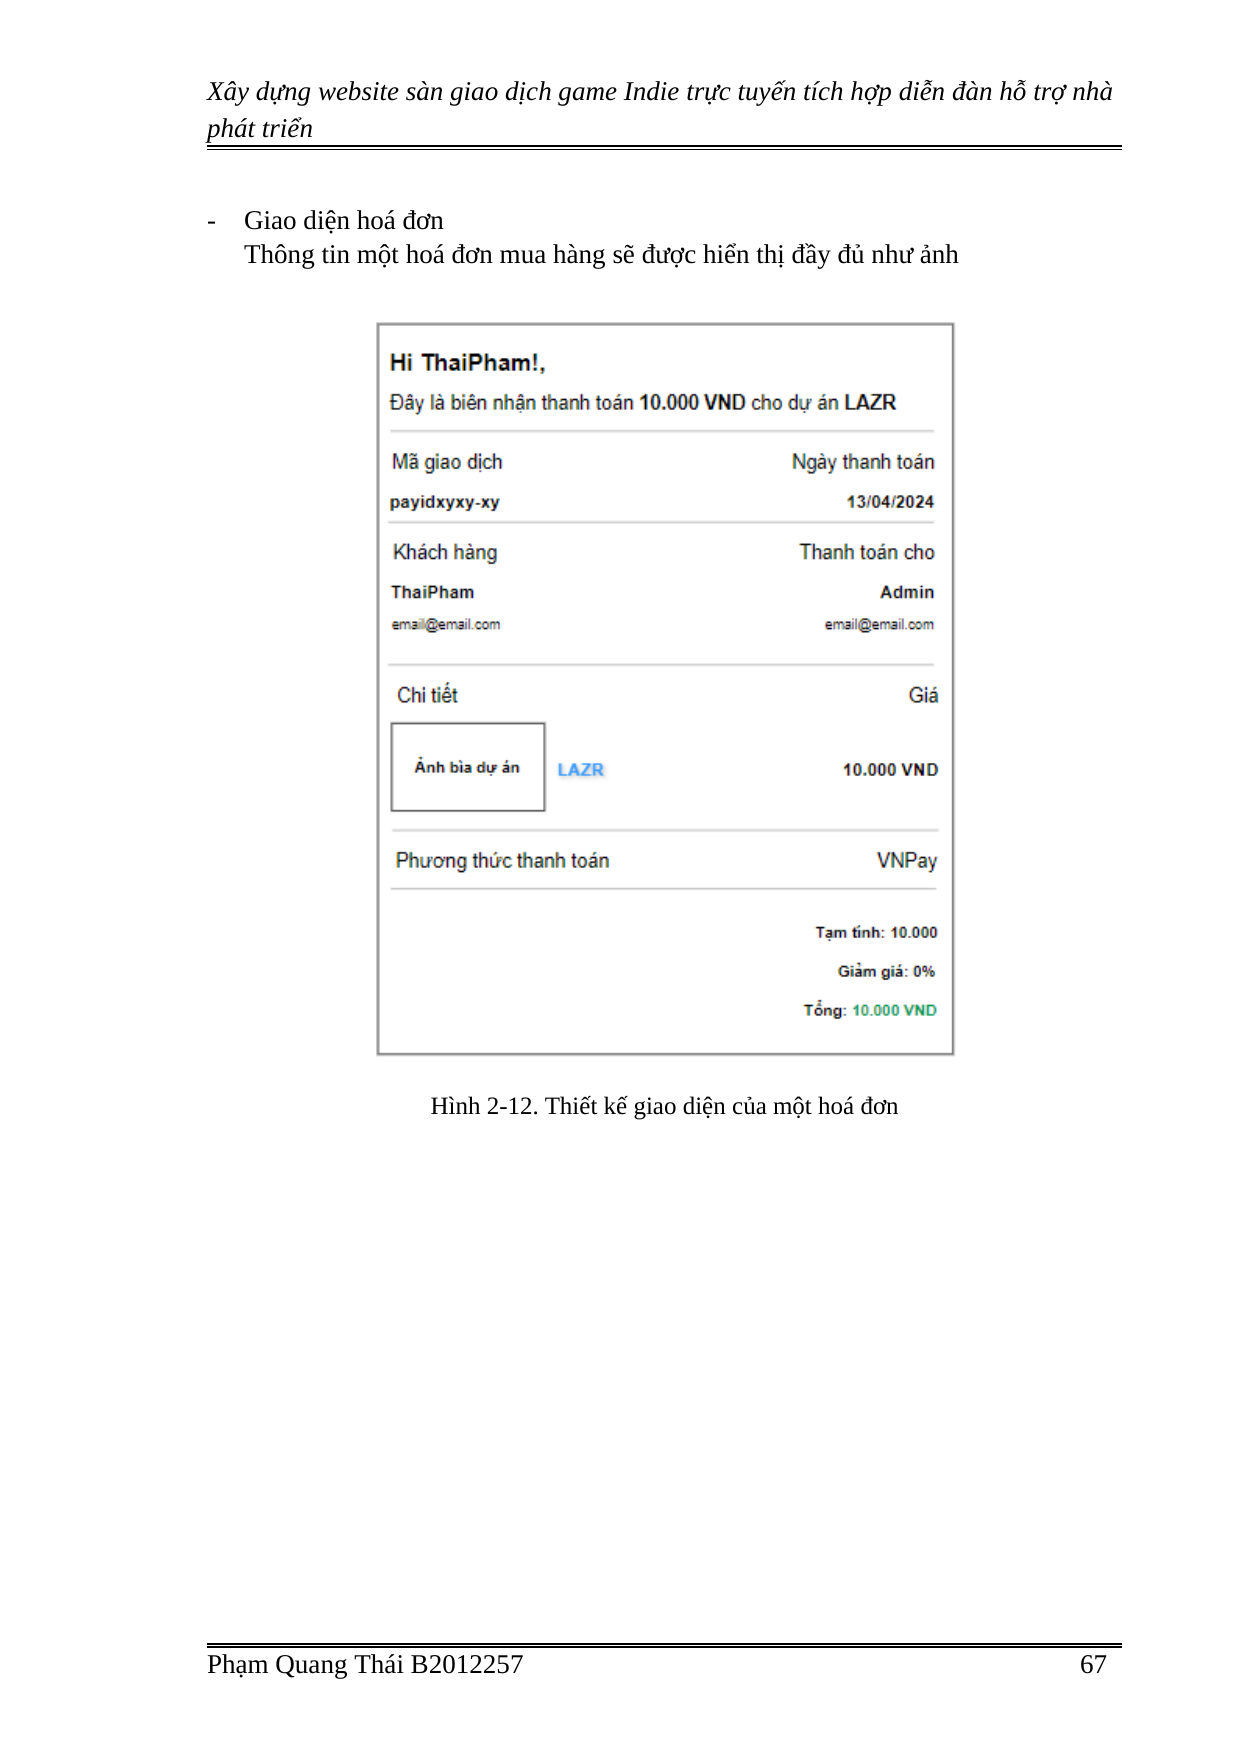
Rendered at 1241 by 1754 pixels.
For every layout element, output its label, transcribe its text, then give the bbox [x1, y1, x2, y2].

picture [358, 304, 970, 1072]
list Giao diện hoá đơn [207, 204, 1122, 235]
list Thông tin một hoá đơn mua hàng sẽ được hiển thị đầy đủ như ảnh [244, 238, 1122, 269]
text Hình 2-12. Thiết kế giao diện của một hoá đơn [207, 1091, 1122, 1119]
